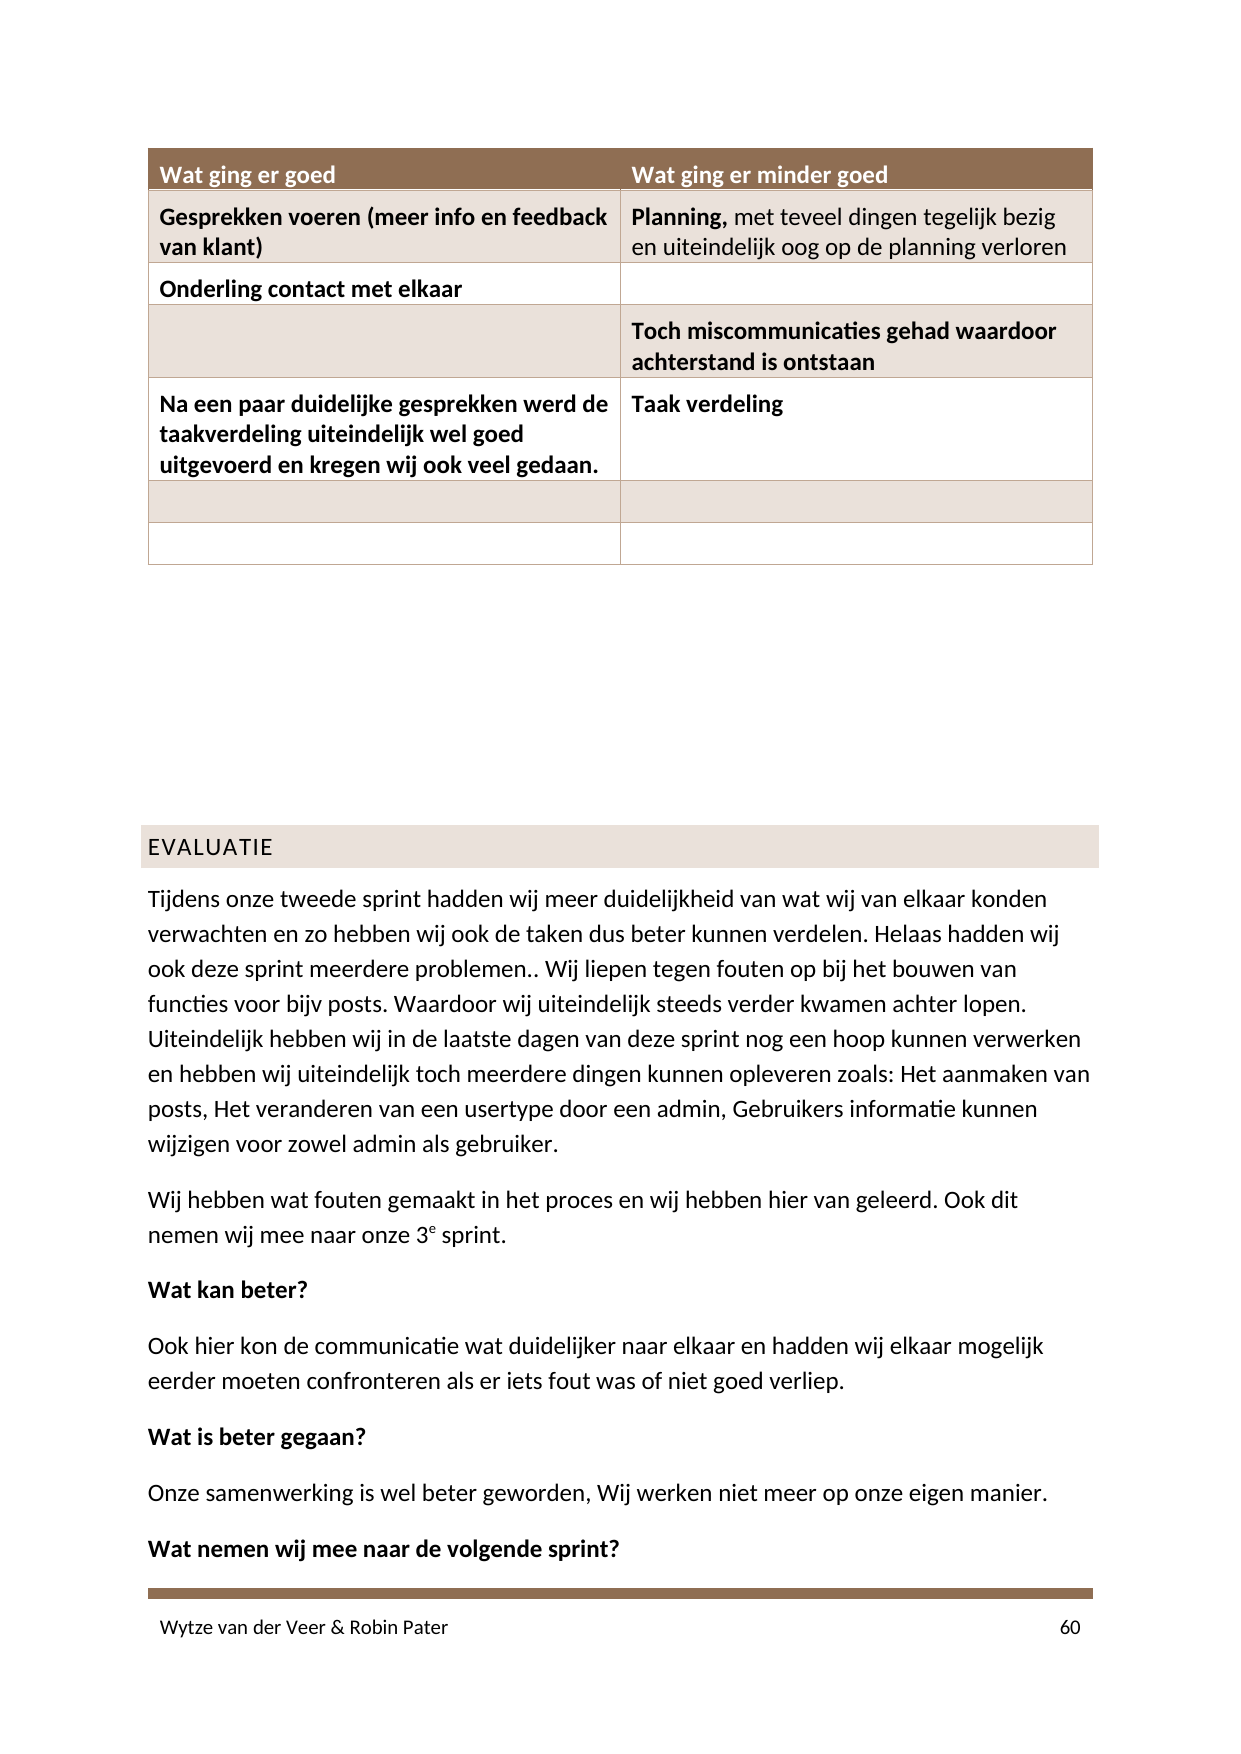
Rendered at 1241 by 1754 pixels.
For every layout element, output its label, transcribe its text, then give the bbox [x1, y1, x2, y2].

table_cell Gesprekken voeren (meer info en feedback van klant) [149, 191, 620, 262]
text Ook hier kon de communicatie wat duidelijker naar elkaar en hadden wij elkaar mogelijk eerder moeten confronteren als er iets fout was of niet goed verliep. [148, 1330, 1093, 1396]
table_cell [621, 523, 1092, 563]
table_header Wat ging er goed [149, 149, 620, 189]
text Wat is beter gegaan? [148, 1421, 1093, 1452]
table_cell Taak verdeling [621, 378, 1092, 479]
subtitle Evaluatie [148, 831, 1093, 862]
table_cell Na een paar duidelijke gesprekken werd de taakverdeling uiteindelijk wel goed uitgevoerd en kregen wij ook veel gedaan. [149, 378, 620, 479]
table_cell [149, 481, 620, 522]
text Wat kan beter? [148, 1274, 1093, 1305]
text Tijdens onze tweede sprint hadden wij meer duidelijkheid van wat wij van elkaar konden verwachten en zo hebben wij ook de taken dus beter kunnen verdelen. Helaas hadden wij ook deze sprint meerdere problemen.. Wij liepen tegen fouten op bij het bouwen van functies voor bijv posts. Waardoor wij uiteindelijk steeds verder kwamen achter lopen. Uiteindelijk hebben wij in de laatste dagen van deze sprint nog een hoop kunnen verwerken en hebben wij uiteindelijk toch meerdere dingen kunnen opleveren zoals: Het aanmaken van posts, Het veranderen van een usertype door een admin, Gebruikers informatie kunnen wijzigen voor zowel admin als gebruiker. [148, 883, 1093, 1158]
table_cell Planning, met teveel dingen tegelijk bezig en uiteindelijk oog op de planning verloren [621, 191, 1092, 262]
table_cell [149, 305, 620, 377]
table_cell [621, 263, 1092, 304]
table_cell [621, 481, 1092, 522]
table_cell [149, 523, 620, 563]
text Wat nemen wij mee naar de volgende sprint? [148, 1533, 1093, 1563]
table_cell Toch miscommunicaties gehad waardoor achterstand is ontstaan [621, 305, 1092, 377]
table_cell Onderling contact met elkaar [149, 263, 620, 304]
text Wij hebben wat fouten gemaakt in het proces en wij hebben hier van geleerd. Ook dit nemen wij mee naar onze 3e sprint. [148, 1184, 1093, 1249]
table_header Wat ging er minder goed [621, 149, 1092, 189]
text Onze samenwerking is wel beter geworden, Wij werken niet meer op onze eigen manier. [148, 1477, 1093, 1508]
